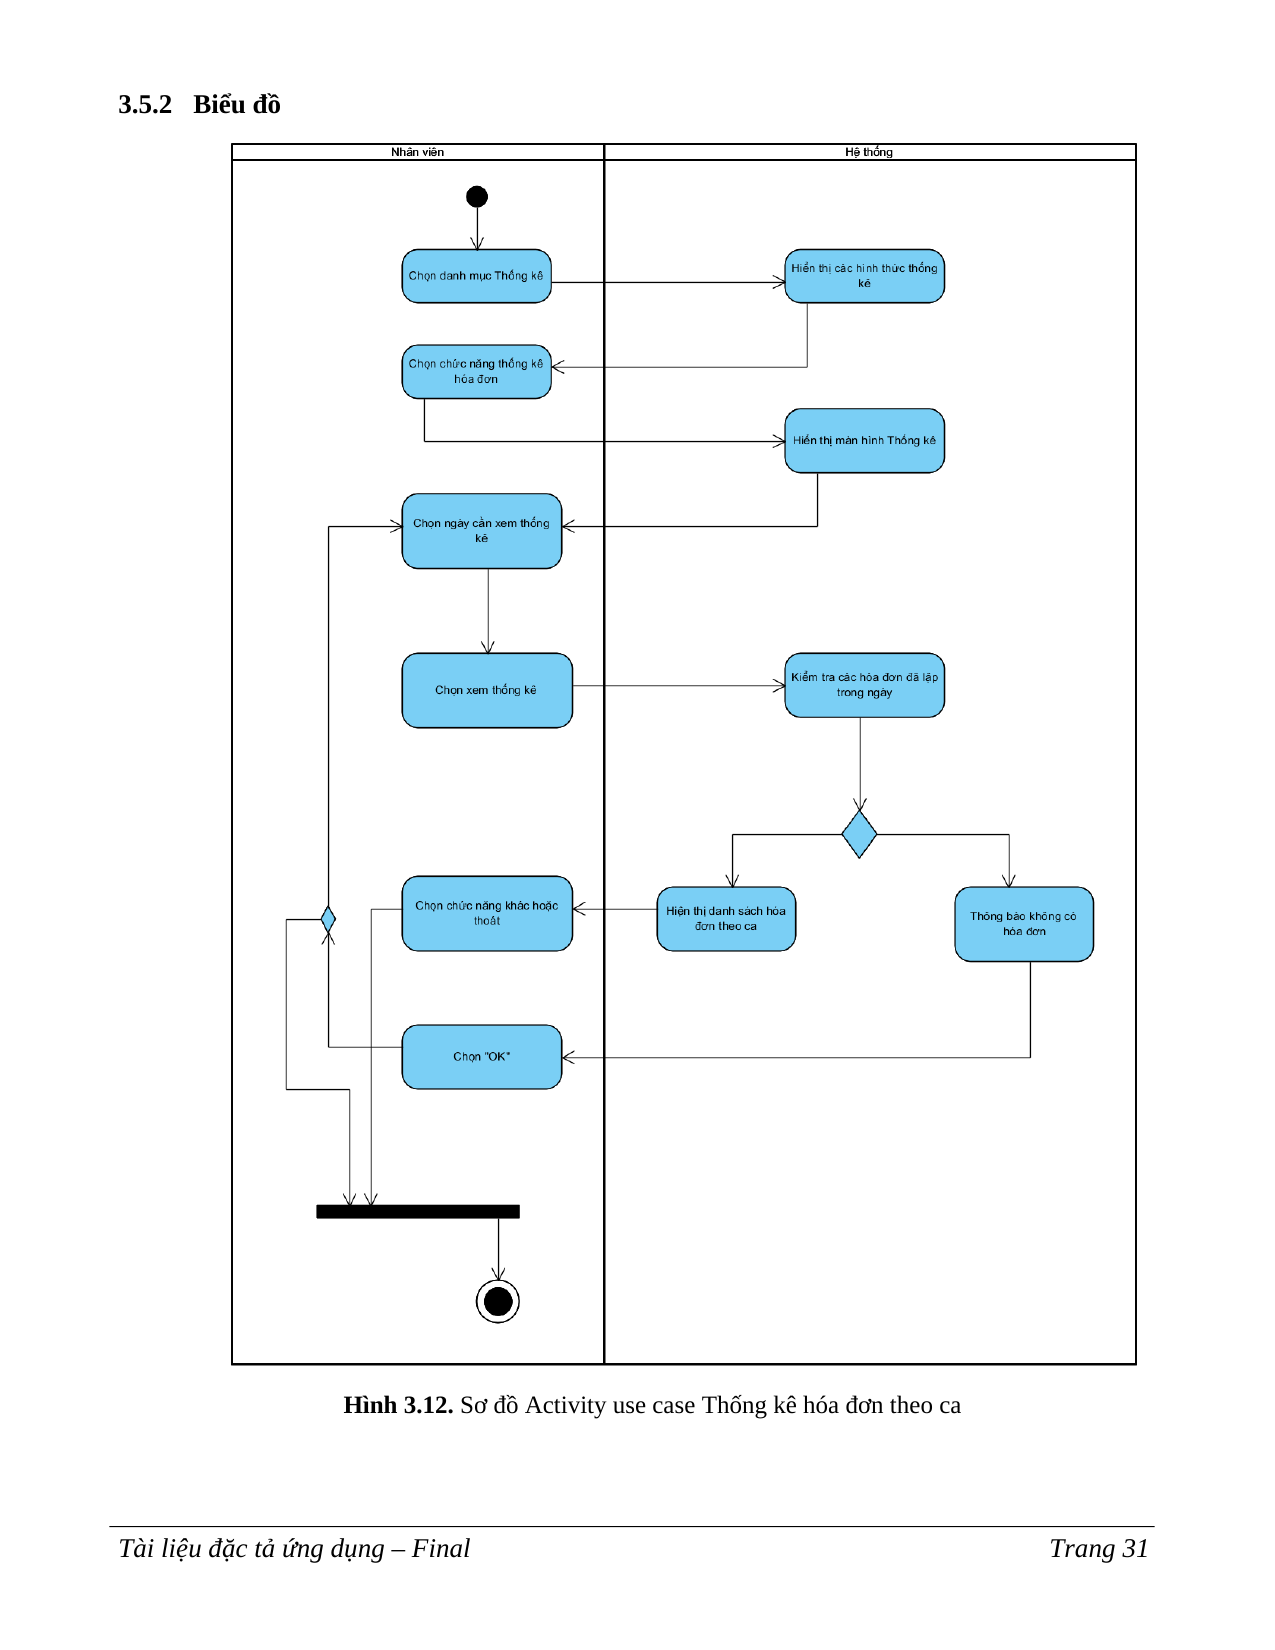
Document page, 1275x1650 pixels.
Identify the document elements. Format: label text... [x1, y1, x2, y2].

subtitle Biểu đồ [118, 89, 1186, 120]
picture [220, 132, 1148, 1378]
subtitle Hình 3.12. Sơ đồ Activity use case Thống kê hóa đơn theo ca [118, 1390, 1186, 1419]
